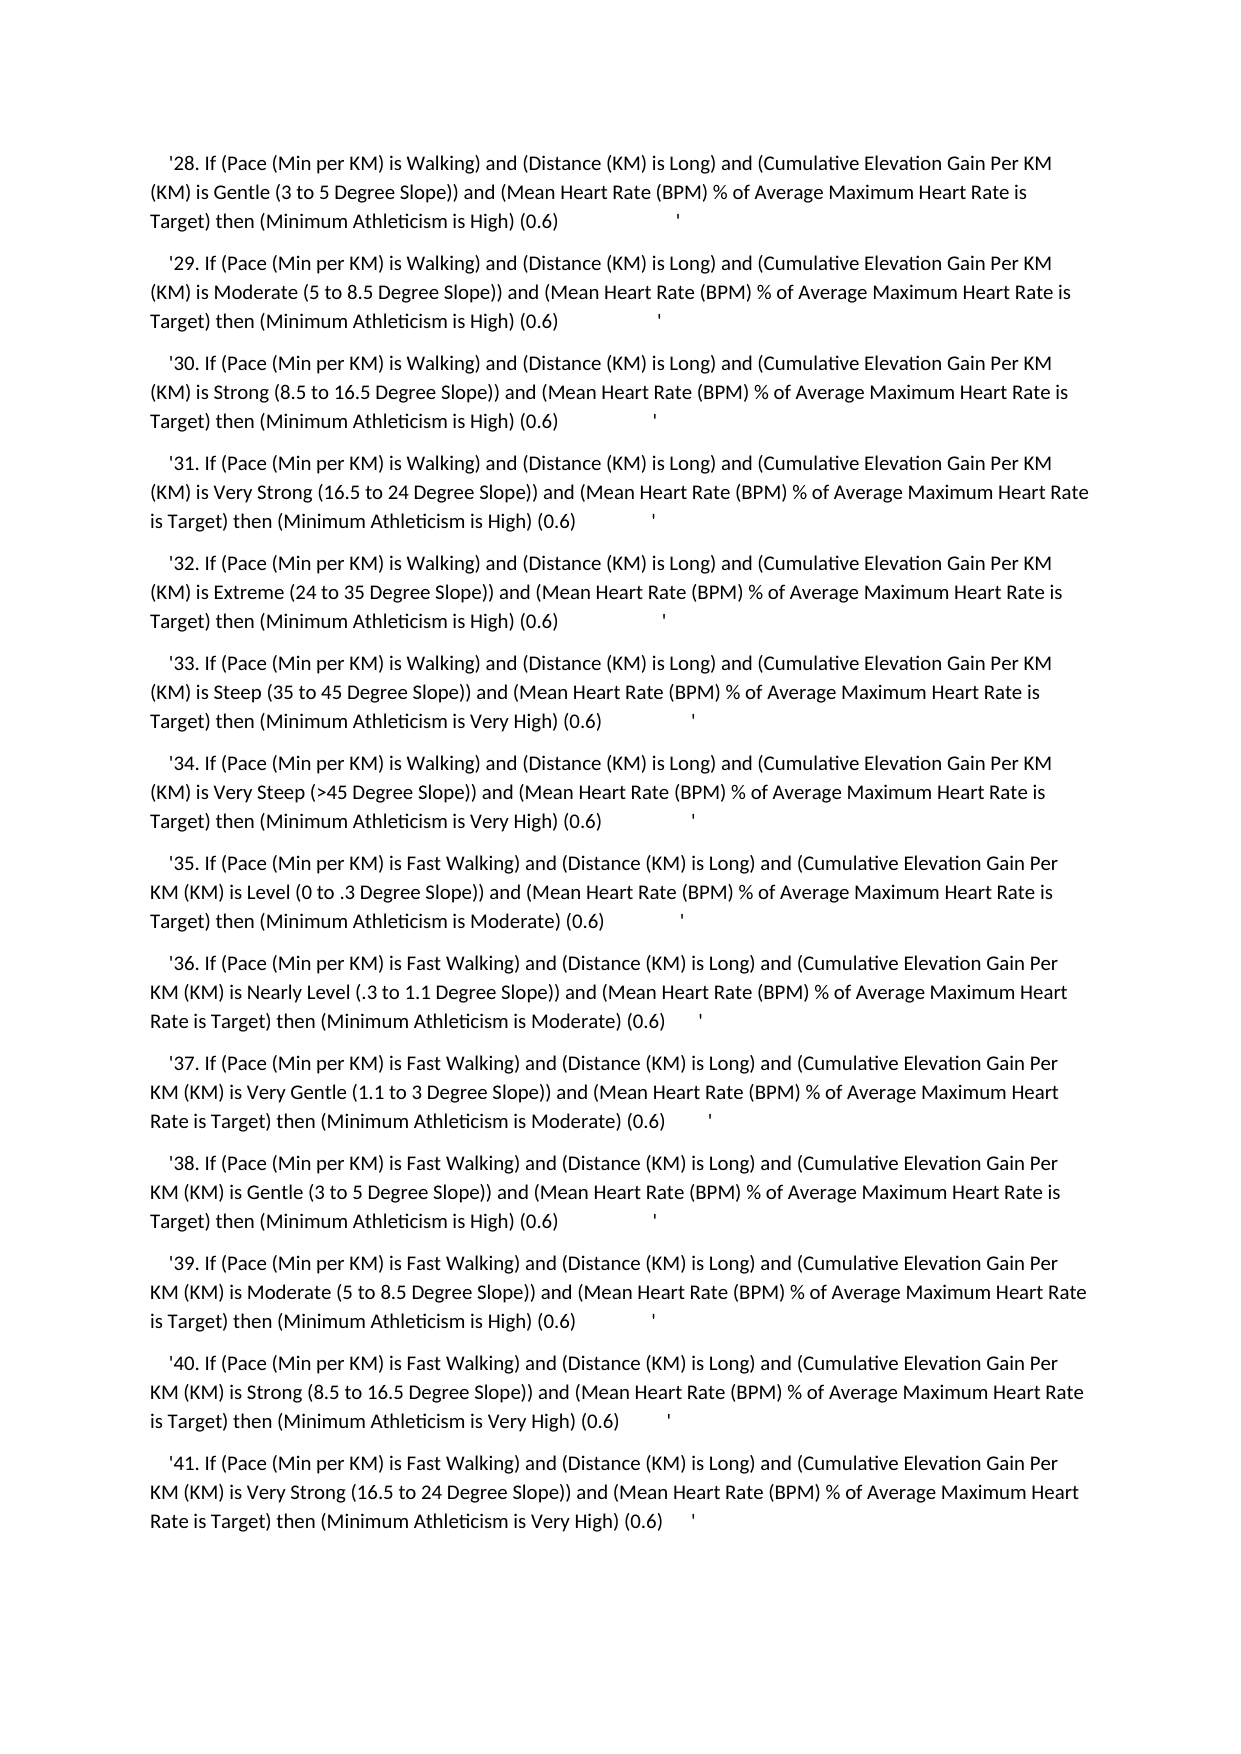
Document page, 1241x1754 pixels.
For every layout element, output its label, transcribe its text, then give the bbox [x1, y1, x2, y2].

text '30. If (Pace (Min per KM) is Walking) and (Distance (KM) is Long) and (Cumulative Elevation Gain Per KM (KM) is Strong (8.5 to 16.5 Degree Slope)) and (Mean Heart Rate (BPM) % of Average Maximum Heart Rate is Target) then (Minimum Athleticism is High) (0.6) ' [150, 350, 1090, 434]
text '34. If (Pace (Min per KM) is Walking) and (Distance (KM) is Long) and (Cumulative Elevation Gain Per KM (KM) is Very Steep (>45 Degree Slope)) and (Mean Heart Rate (BPM) % of Average Maximum Heart Rate is Target) then (Minimum Athleticism is Very High) (0.6) ' [150, 750, 1090, 834]
text '40. If (Pace (Min per KM) is Fast Walking) and (Distance (KM) is Long) and (Cumulative Elevation Gain Per KM (KM) is Strong (8.5 to 16.5 Degree Slope)) and (Mean Heart Rate (BPM) % of Average Maximum Heart Rate is Target) then (Minimum Athleticism is Very High) (0.6) ' [150, 1350, 1090, 1434]
text '32. If (Pace (Min per KM) is Walking) and (Distance (KM) is Long) and (Cumulative Elevation Gain Per KM (KM) is Extreme (24 to 35 Degree Slope)) and (Mean Heart Rate (BPM) % of Average Maximum Heart Rate is Target) then (Minimum Athleticism is High) (0.6) ' [150, 550, 1090, 634]
text '31. If (Pace (Min per KM) is Walking) and (Distance (KM) is Long) and (Cumulative Elevation Gain Per KM (KM) is Very Strong (16.5 to 24 Degree Slope)) and (Mean Heart Rate (BPM) % of Average Maximum Heart Rate is Target) then (Minimum Athleticism is High) (0.6) ' [150, 450, 1090, 534]
text '29. If (Pace (Min per KM) is Walking) and (Distance (KM) is Long) and (Cumulative Elevation Gain Per KM (KM) is Moderate (5 to 8.5 Degree Slope)) and (Mean Heart Rate (BPM) % of Average Maximum Heart Rate is Target) then (Minimum Athleticism is High) (0.6) ' [150, 250, 1090, 334]
text '33. If (Pace (Min per KM) is Walking) and (Distance (KM) is Long) and (Cumulative Elevation Gain Per KM (KM) is Steep (35 to 45 Degree Slope)) and (Mean Heart Rate (BPM) % of Average Maximum Heart Rate is Target) then (Minimum Athleticism is Very High) (0.6) ' [150, 650, 1090, 734]
text '41. If (Pace (Min per KM) is Fast Walking) and (Distance (KM) is Long) and (Cumulative Elevation Gain Per KM (KM) is Very Strong (16.5 to 24 Degree Slope)) and (Mean Heart Rate (BPM) % of Average Maximum Heart Rate is Target) then (Minimum Athleticism is Very High) (0.6) ' [150, 1450, 1090, 1534]
text '36. If (Pace (Min per KM) is Fast Walking) and (Distance (KM) is Long) and (Cumulative Elevation Gain Per KM (KM) is Nearly Level (.3 to 1.1 Degree Slope)) and (Mean Heart Rate (BPM) % of Average Maximum Heart Rate is Target) then (Minimum Athleticism is Moderate) (0.6) ' [150, 950, 1090, 1034]
text '37. If (Pace (Min per KM) is Fast Walking) and (Distance (KM) is Long) and (Cumulative Elevation Gain Per KM (KM) is Very Gentle (1.1 to 3 Degree Slope)) and (Mean Heart Rate (BPM) % of Average Maximum Heart Rate is Target) then (Minimum Athleticism is Moderate) (0.6) ' [150, 1050, 1090, 1134]
text '38. If (Pace (Min per KM) is Fast Walking) and (Distance (KM) is Long) and (Cumulative Elevation Gain Per KM (KM) is Gentle (3 to 5 Degree Slope)) and (Mean Heart Rate (BPM) % of Average Maximum Heart Rate is Target) then (Minimum Athleticism is High) (0.6) ' [150, 1150, 1090, 1234]
text '39. If (Pace (Min per KM) is Fast Walking) and (Distance (KM) is Long) and (Cumulative Elevation Gain Per KM (KM) is Moderate (5 to 8.5 Degree Slope)) and (Mean Heart Rate (BPM) % of Average Maximum Heart Rate is Target) then (Minimum Athleticism is High) (0.6) ' [150, 1250, 1090, 1334]
text '35. If (Pace (Min per KM) is Fast Walking) and (Distance (KM) is Long) and (Cumulative Elevation Gain Per KM (KM) is Level (0 to .3 Degree Slope)) and (Mean Heart Rate (BPM) % of Average Maximum Heart Rate is Target) then (Minimum Athleticism is Moderate) (0.6) ' [150, 850, 1090, 934]
text '28. If (Pace (Min per KM) is Walking) and (Distance (KM) is Long) and (Cumulative Elevation Gain Per KM (KM) is Gentle (3 to 5 Degree Slope)) and (Mean Heart Rate (BPM) % of Average Maximum Heart Rate is Target) then (Minimum Athleticism is High) (0.6) ' [150, 150, 1090, 234]
